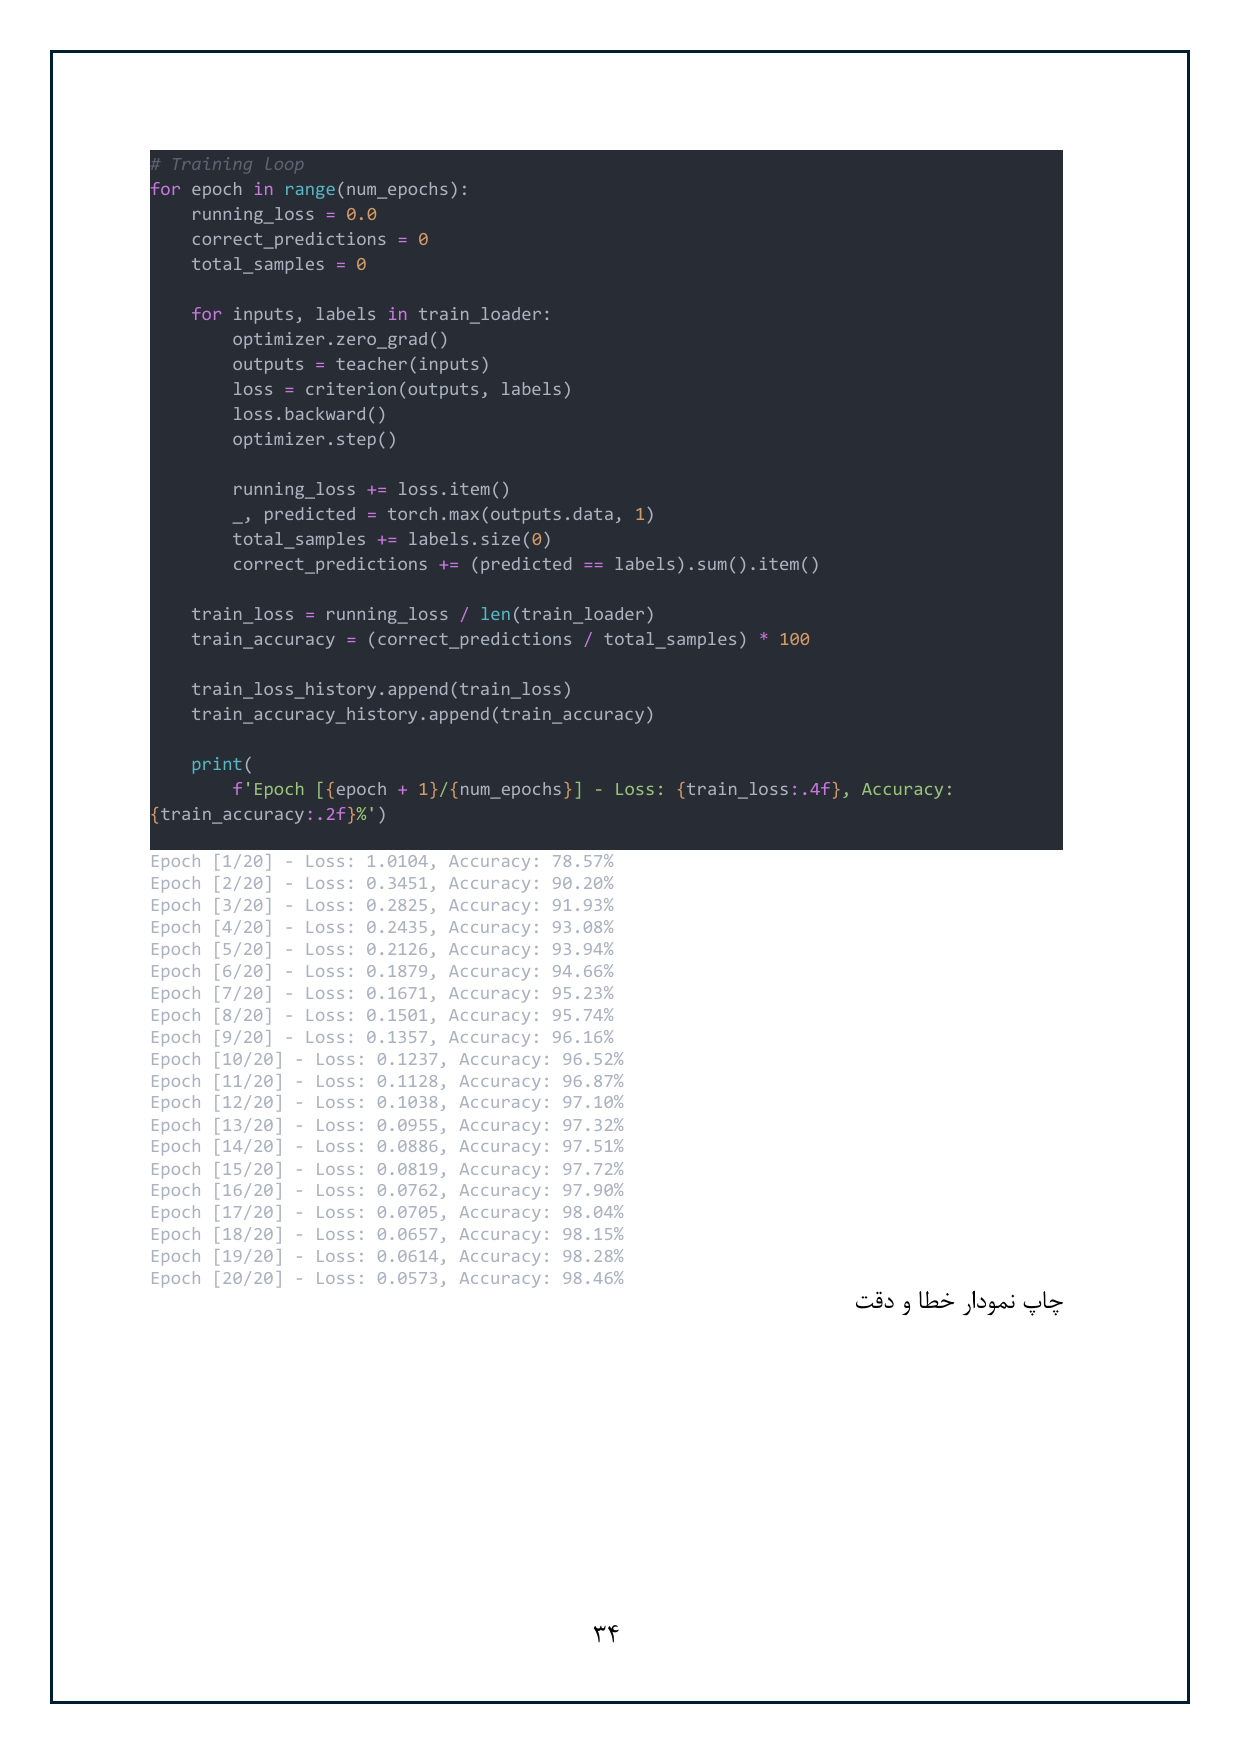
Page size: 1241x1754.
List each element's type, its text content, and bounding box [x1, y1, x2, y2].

text total_samples += labels.size(0) [150, 525, 1063, 550]
text running_loss = 0.0 [150, 200, 1063, 225]
text train_loss = running_loss / len(train_loader) [150, 600, 1063, 625]
text Epoch [8/20] - Loss: 0.1501, Accuracy: 95.74% [150, 1004, 1063, 1026]
text _, predicted = torch.max(outputs.data, 1) [150, 500, 1063, 525]
text train_accuracy = (correct_predictions / total_samples) * 100 [150, 625, 1063, 650]
text correct_predictions = 0 [150, 225, 1063, 250]
text for inputs, labels in train_loader: [150, 300, 1063, 325]
text correct_predictions += (predicted == labels).sum().item() [150, 550, 1063, 575]
text for epoch in range(num_epochs): [150, 175, 1063, 200]
text Epoch [3/20] - Loss: 0.2825, Accuracy: 91.93% [150, 894, 1063, 916]
text Epoch [4/20] - Loss: 0.2435, Accuracy: 93.08% [150, 916, 1063, 938]
text Epoch [7/20] - Loss: 0.1671, Accuracy: 95.23% [150, 982, 1063, 1004]
text Epoch [1/20] - Loss: 1.0104, Accuracy: 78.57% [150, 850, 1063, 872]
text Epoch [9/20] - Loss: 0.1357, Accuracy: 96.16% [150, 1026, 1063, 1048]
text Epoch [13/20] - Loss: 0.0955, Accuracy: 97.32% [150, 1114, 1063, 1136]
text # Training loop [150, 150, 1063, 175]
text train_loss_history.append(train_loss) [150, 675, 1063, 700]
text Epoch [11/20] - Loss: 0.1128, Accuracy: 96.87% [150, 1070, 1063, 1092]
text running_loss += loss.item() [150, 475, 1063, 500]
text outputs = teacher(inputs) [150, 350, 1063, 375]
text Epoch [17/20] - Loss: 0.0705, Accuracy: 98.04% [150, 1202, 1063, 1224]
text Epoch [5/20] - Loss: 0.2126, Accuracy: 93.94% [150, 938, 1063, 960]
text optimizer.zero_grad() [150, 325, 1063, 350]
text Epoch [19/20] - Loss: 0.0614, Accuracy: 98.28% [150, 1246, 1063, 1268]
text Epoch [20/20] - Loss: 0.0573, Accuracy: 98.46% [150, 1268, 1063, 1289]
text Epoch [12/20] - Loss: 0.1038, Accuracy: 97.10% [150, 1092, 1063, 1114]
text optimizer.step() [150, 425, 1063, 450]
text loss = criterion(outputs, labels) [150, 375, 1063, 400]
text total_samples = 0 [150, 250, 1063, 275]
text Epoch [15/20] - Loss: 0.0819, Accuracy: 97.72% [150, 1158, 1063, 1180]
text loss.backward() [150, 400, 1063, 425]
text Epoch [18/20] - Loss: 0.0657, Accuracy: 98.15% [150, 1224, 1063, 1246]
text Epoch [6/20] - Loss: 0.1879, Accuracy: 94.66% [150, 960, 1063, 982]
text چاپ نمودار خطا و دقت [150, 1289, 1063, 1319]
text Epoch [2/20] - Loss: 0.3451, Accuracy: 90.20% [150, 872, 1063, 894]
text f'Epoch [{epoch + 1}/{num_epochs}] - Loss: {train_loss:.4f}, Accuracy: {train_accuracy:.2f}%') [150, 775, 1063, 825]
text Epoch [10/20] - Loss: 0.1237, Accuracy: 96.52% [150, 1048, 1063, 1070]
text Epoch [16/20] - Loss: 0.0762, Accuracy: 97.90% [150, 1180, 1063, 1202]
text Epoch [14/20] - Loss: 0.0886, Accuracy: 97.51% [150, 1136, 1063, 1158]
text print( [150, 750, 1063, 775]
text train_accuracy_history.append(train_accuracy) [150, 700, 1063, 725]
